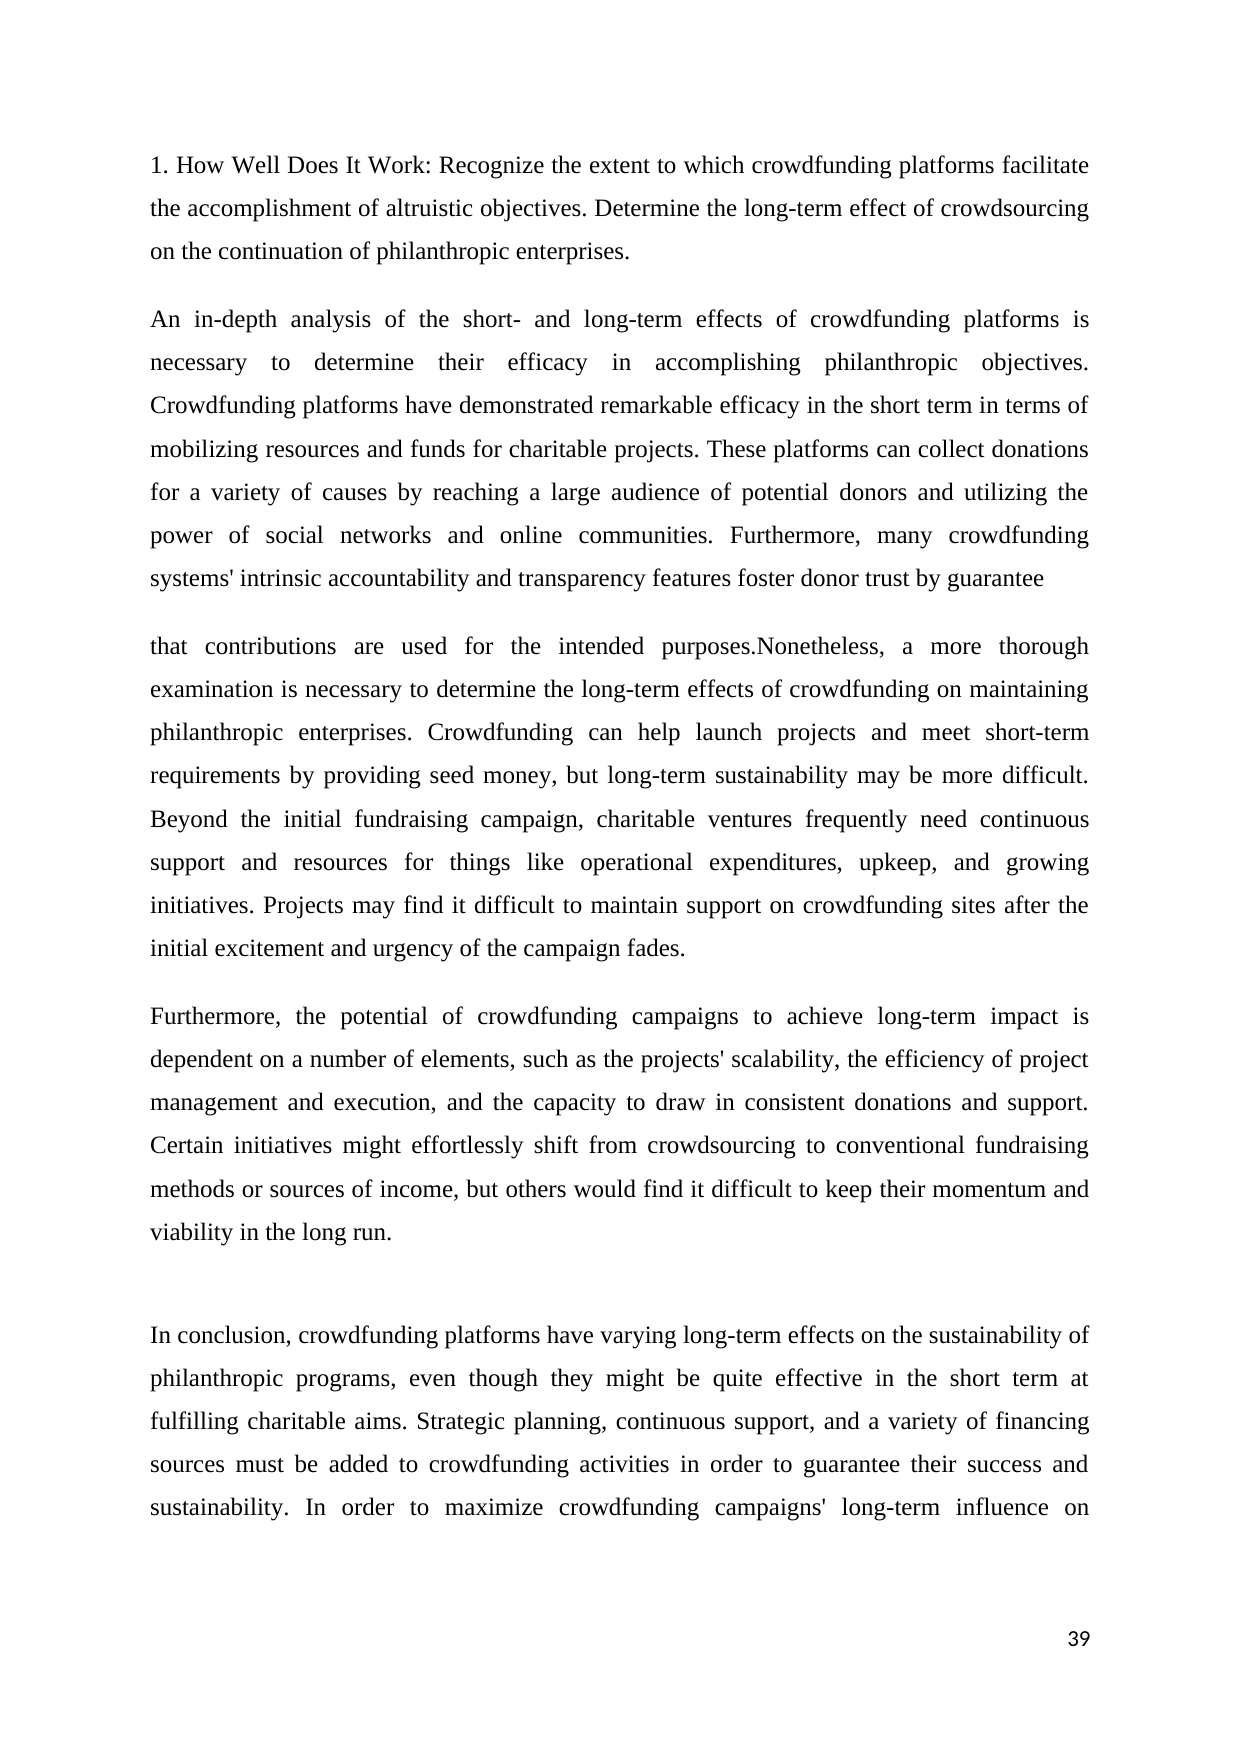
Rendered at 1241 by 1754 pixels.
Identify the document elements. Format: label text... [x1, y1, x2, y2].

text that contributions are used for the intended purposes.Nonetheless, a more thorough examination is necessary to determine the long-term effects of crowdfunding on maintaining philanthropic enterprises. Crowdfunding can help launch projects and meet short-term requirements by providing seed money, but long-term sustainability may be more difficult. Beyond the initial fundraising campaign, charitable ventures frequently need continuous support and resources for things like operational expenditures, upkeep, and growing initiatives. Projects may find it difficult to maintain support on crowdfunding sites after the initial excitement and urgency of the campaign fades. [150, 631, 1090, 962]
text An in-depth analysis of the short- and long-term effects of crowdfunding platforms is necessary to determine their efficacy in accomplishing philanthropic objectives. Crowdfunding platforms have demonstrated remarkable efficacy in the short term in terms of mobilizing resources and funds for charitable projects. These platforms can collect donations for a variety of causes by reaching a large audience of potential donors and utilizing the power of social networks and online communities. Furthermore, many crowdfunding systems' intrinsic accountability and transparency features foster donor trust by guarantee [150, 304, 1090, 592]
text Furthermore, the potential of crowdfunding campaigns to achieve long-term impact is dependent on a number of elements, such as the projects' scalability, the efficiency of project management and execution, and the capacity to draw in consistent donations and support. Certain initiatives might effortlessly shift from crowdsourcing to conventional fundraising methods or sources of income, but others would find it difficult to keep their momentum and viability in the long run. [150, 1001, 1090, 1246]
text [150, 1320, 1090, 1521]
text 1. How Well Does It Work: Recognize the extent to which crowdfunding platforms facilitate the accomplishment of altruistic objectives. Determine the long-term effect of crowdsourcing on the continuation of philanthropic enterprises. [150, 150, 1090, 265]
